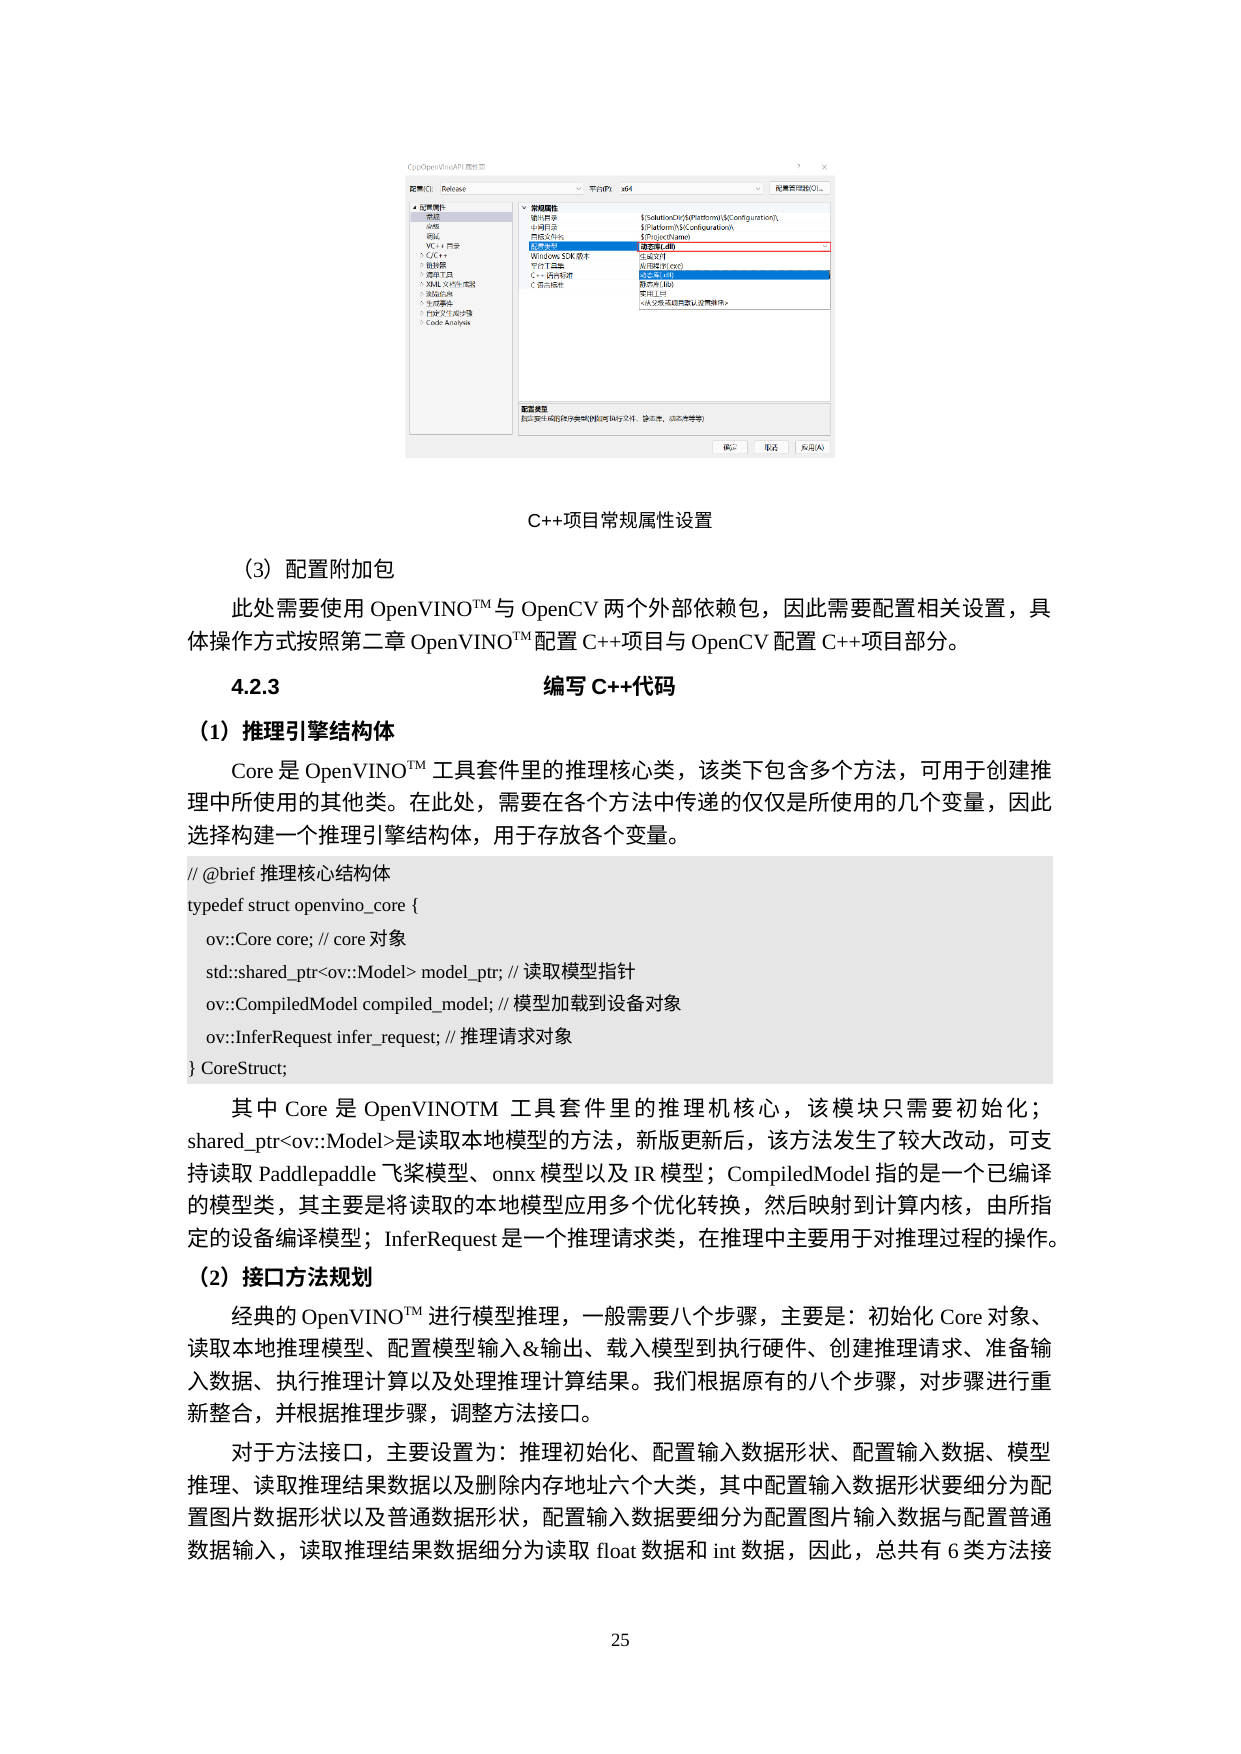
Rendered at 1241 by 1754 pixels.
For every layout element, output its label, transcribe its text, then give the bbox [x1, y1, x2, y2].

text （3）配置附加包 [187, 552, 1053, 584]
text ov::InferRequest infer_request; // 推理请求对象 [187, 1019, 1053, 1051]
text ov::CompiledModel compiled_model; // 模型加载到设备对象 [187, 986, 1053, 1019]
text Core是OpenVINOTM 工具套件里的推理核心类，该类下包含多个方法，可用于创建推理中所使用的其他类。在此处，需要在各个方法中传递的仅仅是所使用的几个变量，因此选择构建一个推理引擎结构体，用于存放各个变量。 [187, 752, 1053, 850]
text } CoreStruct; [187, 1051, 1053, 1084]
text （2）接口方法规划 [187, 1259, 1053, 1292]
text 其中Core是OpenVINOTM 工具套件里的推理机核心，该模块只需要初始化； shared_ptr<ov::Model>是读取本地模型的方法，新版更新后，该方法发生了较大改动，可支持读取Paddlepaddle飞桨模型、onnx模型以及IR模型；CompiledModel指的是一个已编译的模型类，其主要是将读取的本地模型应用多个优化转换，然后映射到计算内核，由所指定的设备编译模型；InferRequest是一个推理请求类，在推理中主要用于对推理过程的操作。 [187, 1090, 1053, 1253]
text （1）推理引擎结构体 [187, 713, 1053, 746]
text 经典的OpenVINOTM 进行模型推理，一般需要八个步骤，主要是：初始化Core对象、读取本地推理模型、配置模型输入&输出、载入模型到执行硬件、创建推理请求、准备输入数据、执行推理计算以及处理推理计算结果。我们根据原有的八个步骤，对步骤进行重新整合，并根据推理步骤，调整方法接口。 [187, 1298, 1053, 1428]
text C++项目常规属性设置 [187, 503, 1053, 535]
picture [405, 162, 835, 458]
subtitle 编写C++代码 [187, 668, 1053, 701]
text // @brief 推理核心结构体 [187, 856, 1053, 889]
text 此处需要使用OpenVINOTM与OpenCV两个外部依赖包，因此需要配置相关设置，具体操作方式按照第二章OpenVINOTM配置C++项目与OpenCV配置C++项目部分。 [187, 591, 1053, 656]
text std::shared_ptr<ov::Model> model_ptr; // 读取模型指针 [187, 954, 1053, 986]
text typedef struct openvino_core { [187, 889, 1053, 921]
text ov::Core core; // core对象 [187, 921, 1053, 954]
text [187, 1435, 1053, 1565]
